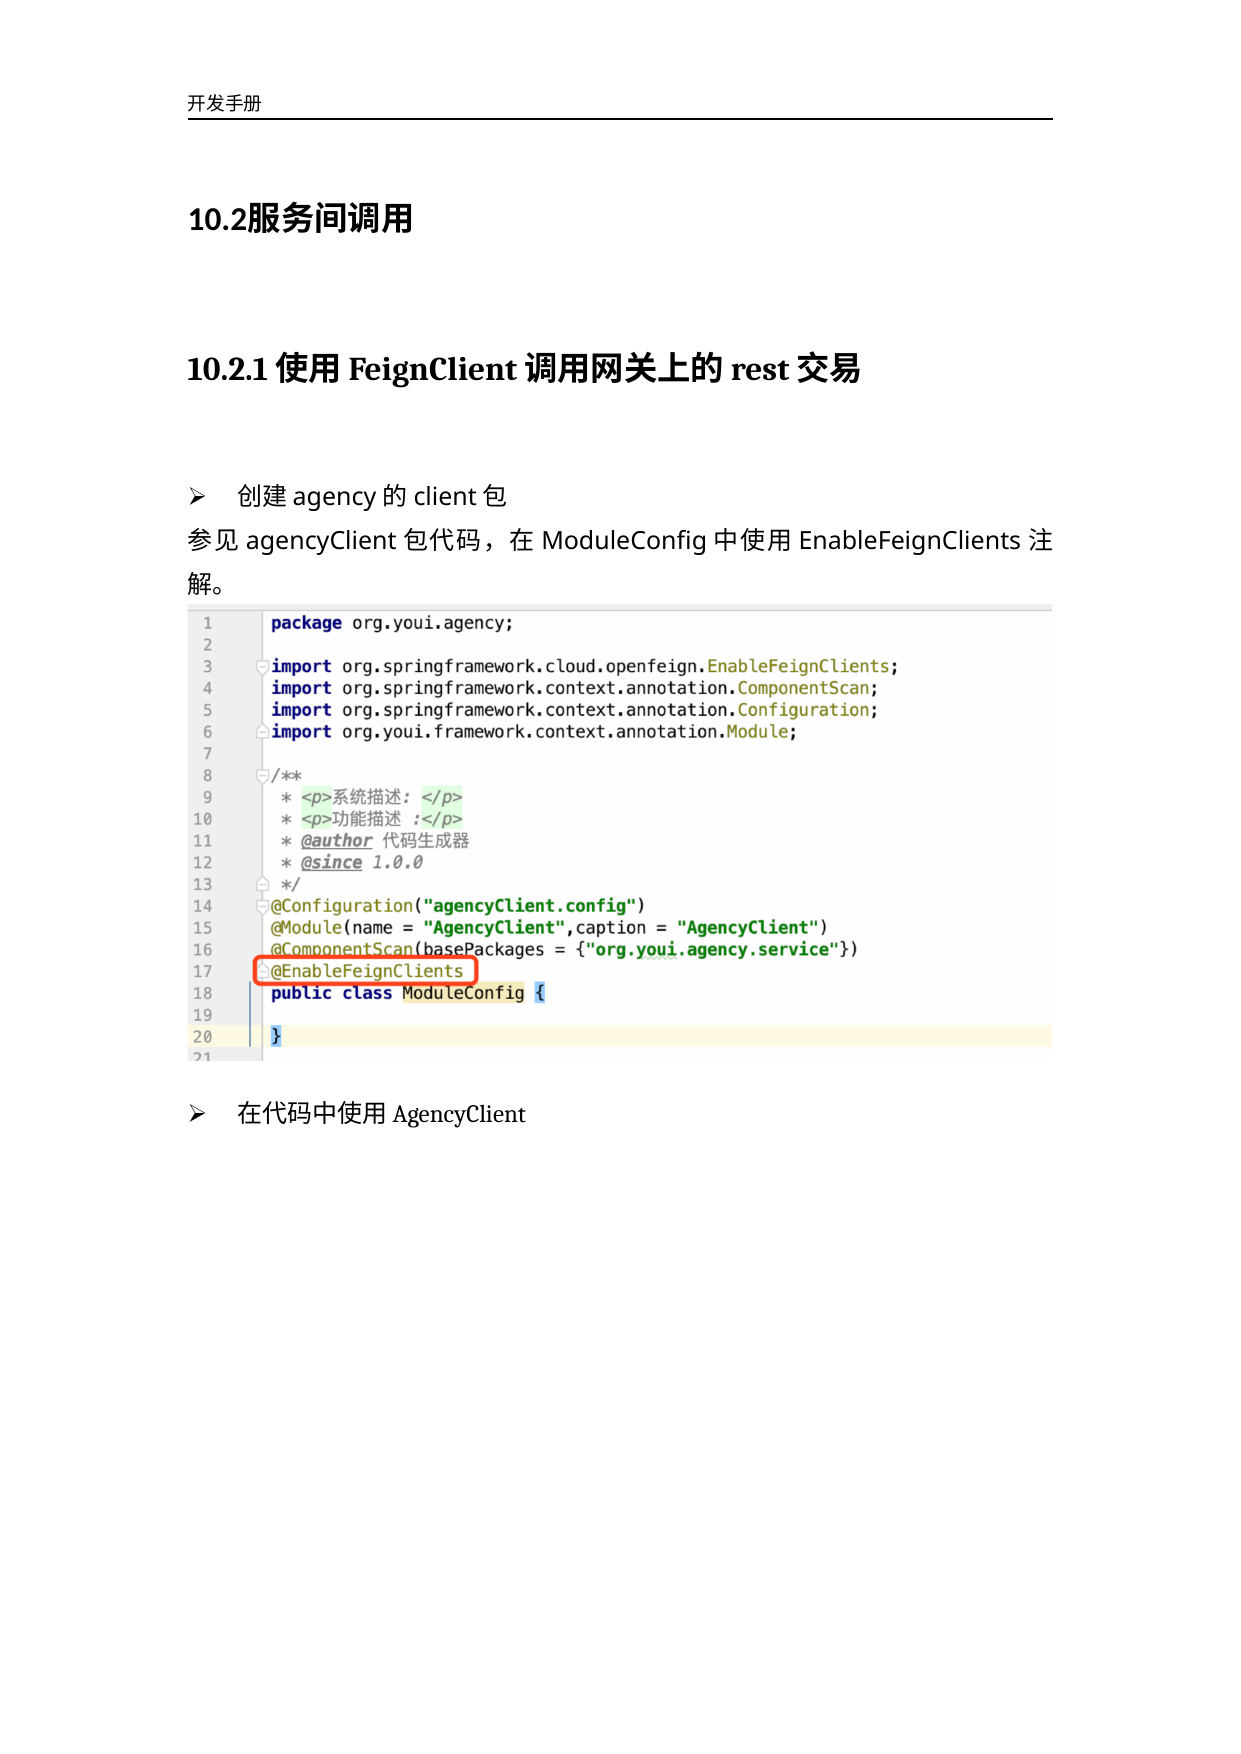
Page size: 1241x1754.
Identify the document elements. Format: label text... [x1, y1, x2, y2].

subtitle 使用FeignClient调用网关上的rest交易 [187, 322, 1053, 410]
list 在代码中使用AgencyClient [187, 1089, 1053, 1133]
picture [187, 604, 1053, 1061]
text 参见agencyClient包代码，在ModuleConfig中使用EnableFeignClients注解。 [187, 517, 1053, 604]
subtitle 服务间调用 [187, 172, 1053, 260]
list 创建agency 的 client包 [187, 473, 1053, 517]
